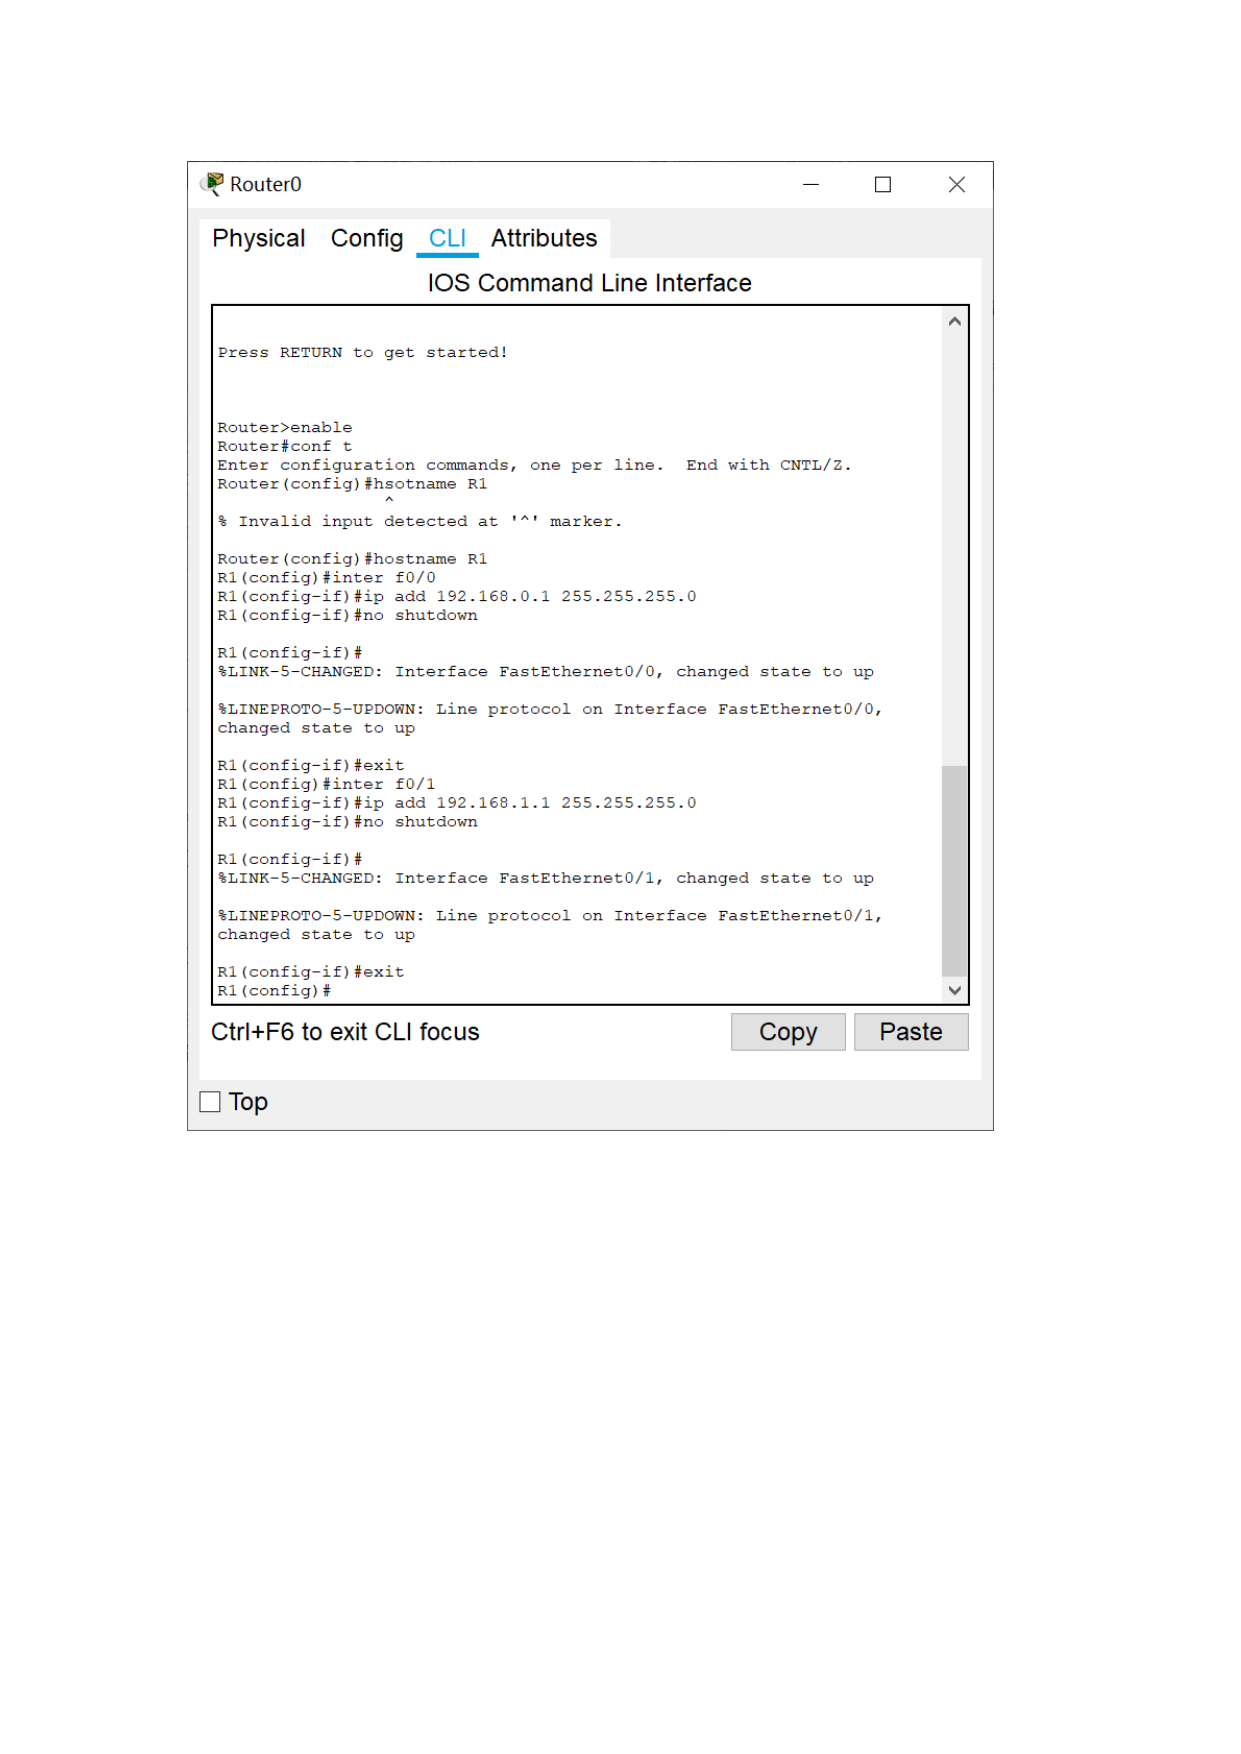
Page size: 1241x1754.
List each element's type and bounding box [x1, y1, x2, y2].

picture [187, 161, 994, 1131]
